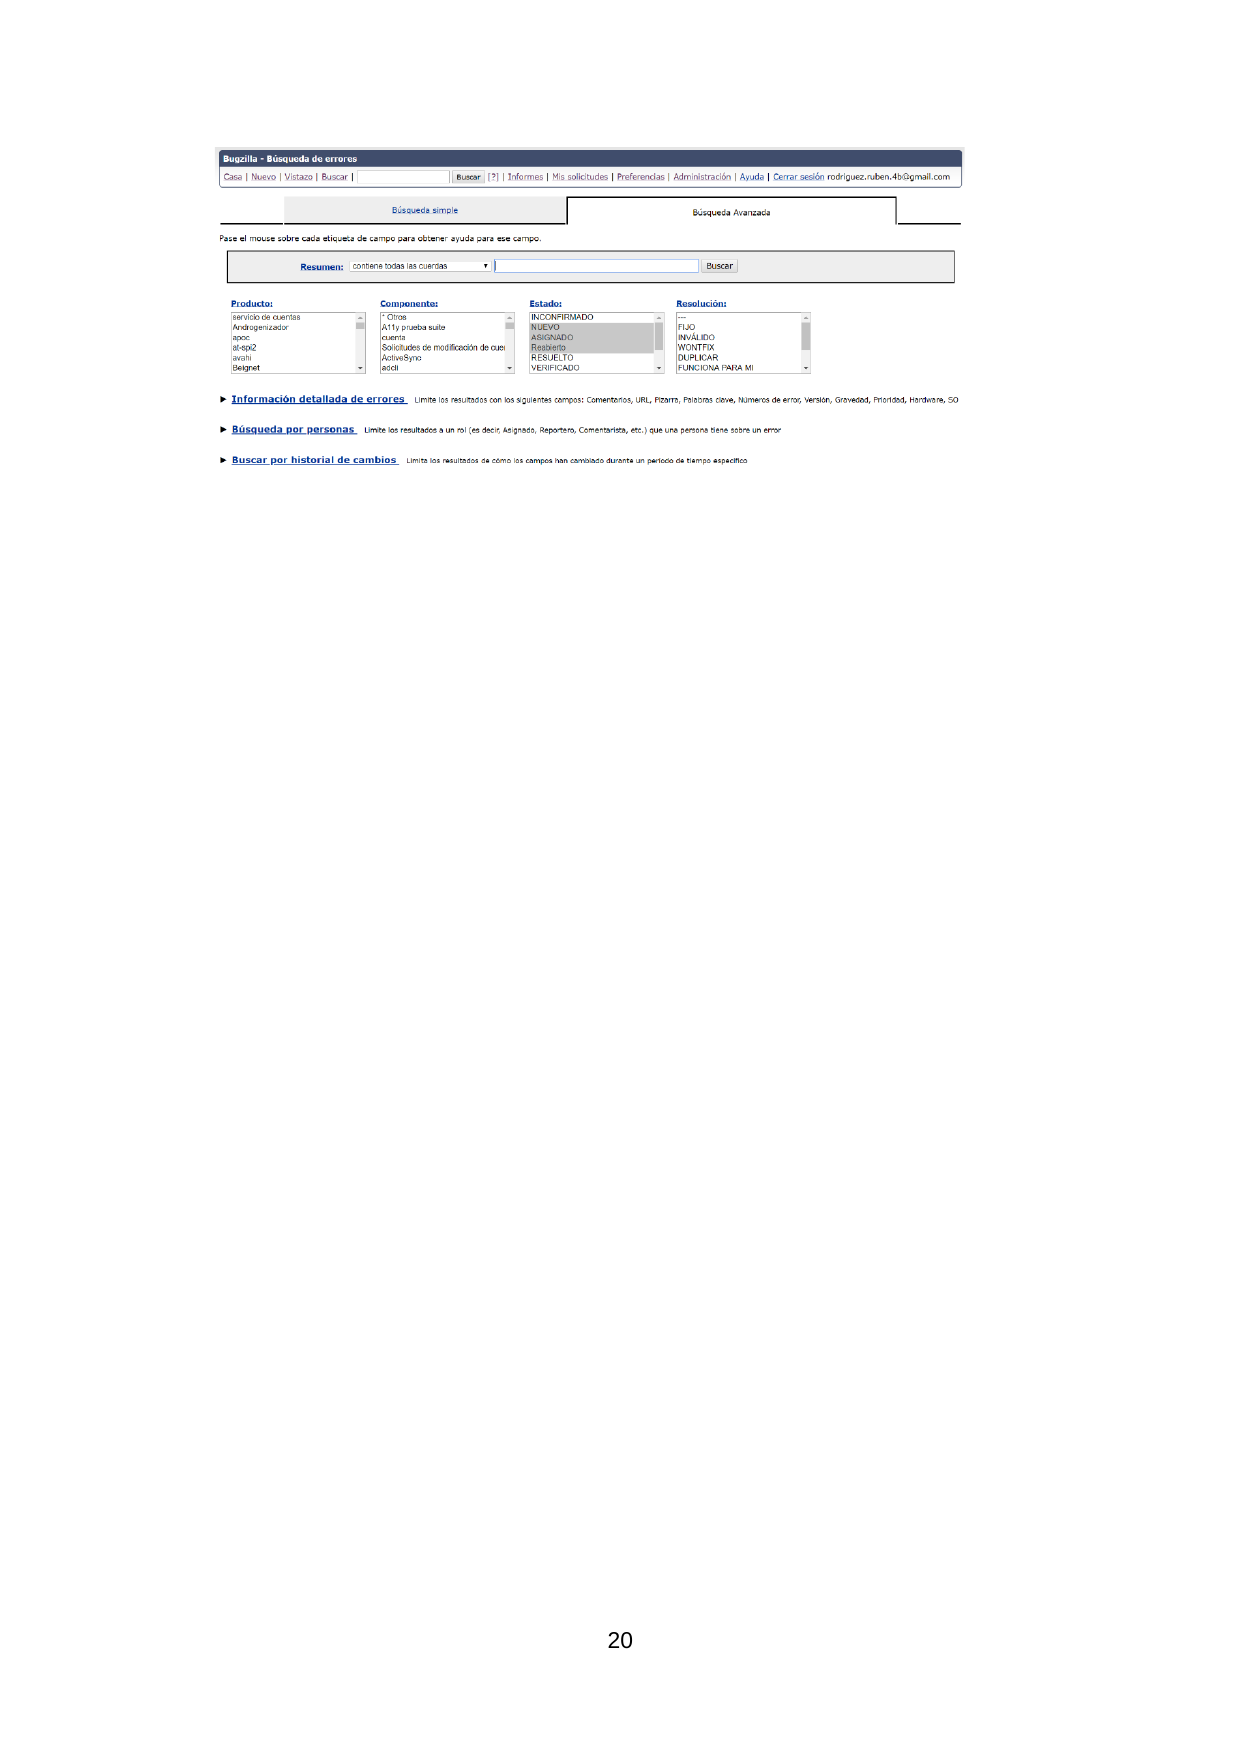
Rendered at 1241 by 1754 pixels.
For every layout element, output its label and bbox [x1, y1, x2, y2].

picture [214, 147, 965, 482]
